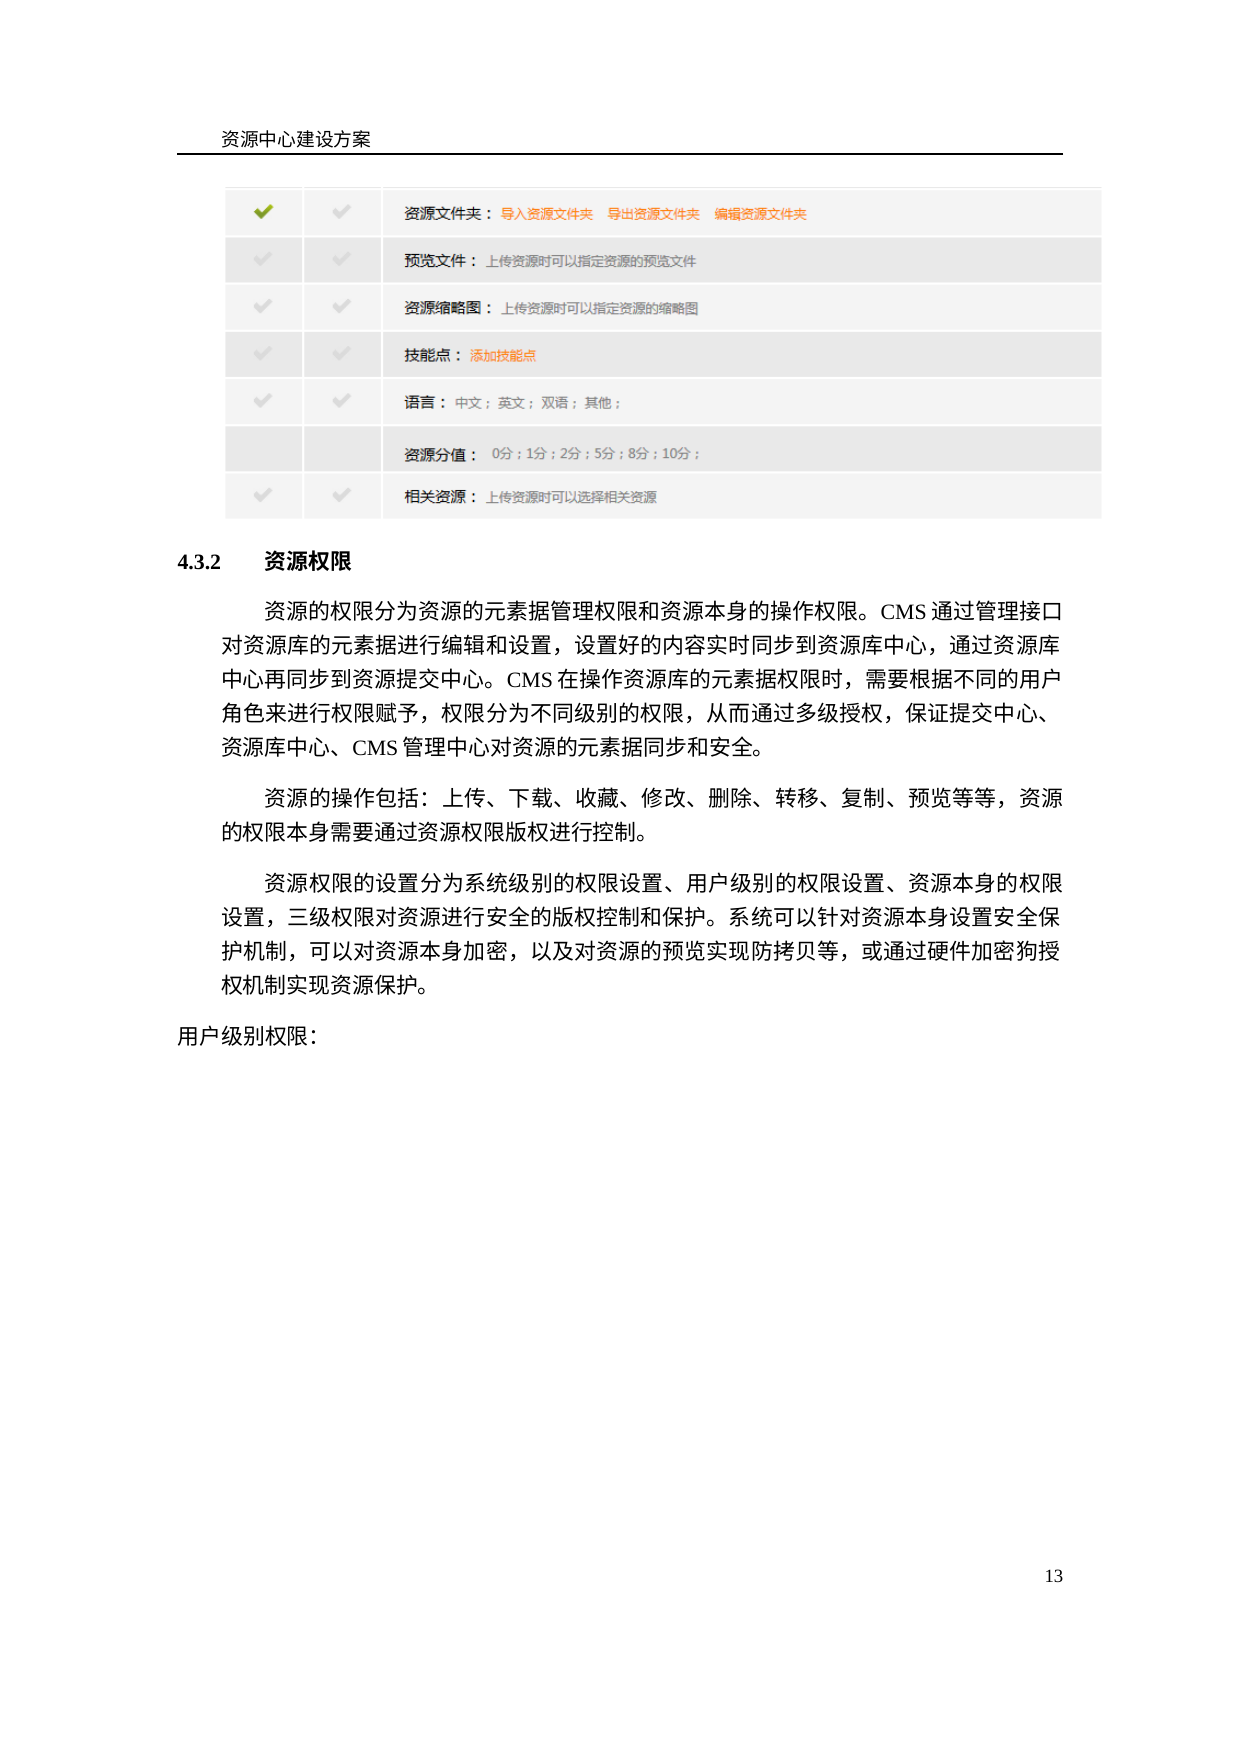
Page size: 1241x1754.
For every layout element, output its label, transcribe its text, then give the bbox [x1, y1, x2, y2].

picture [221, 187, 1107, 523]
subtitle 资源权限 [177, 544, 1063, 576]
text 资源的操作包括：上传、下载、收藏、修改、删除、转移、复制、预览等等，资源的权限本身需要通过资源权限版权进行控制。 [221, 780, 1063, 848]
text 资源权限的设置分为系统级别的权限设置、用户级别的权限设置、资源本身的权限设置，三级权限对资源进行安全的版权控制和保护。系统可以针对资源本身设置安全保护机制，可以对资源本身加密，以及对资源的预览实现防拷贝等，或通过硬件加密狗授权机制实现资源保护。 [221, 865, 1063, 1001]
text 用户级别权限： [177, 1017, 1063, 1051]
text 资源的权限分为资源的元素据管理权限和资源本身的操作权限。CMS通过管理接口对资源库的元素据进行编辑和设置，设置好的内容实时同步到资源库中心，通过资源库中心再同步到资源提交中心。CMS在操作资源库的元素据权限时，需要根据不同的用户角色来进行权限赋予，权限分为不同级别的权限，从而通过多级授权，保证提交中心、资源库中心、CMS管理中心对资源的元素据同步和安全。 [221, 593, 1063, 763]
